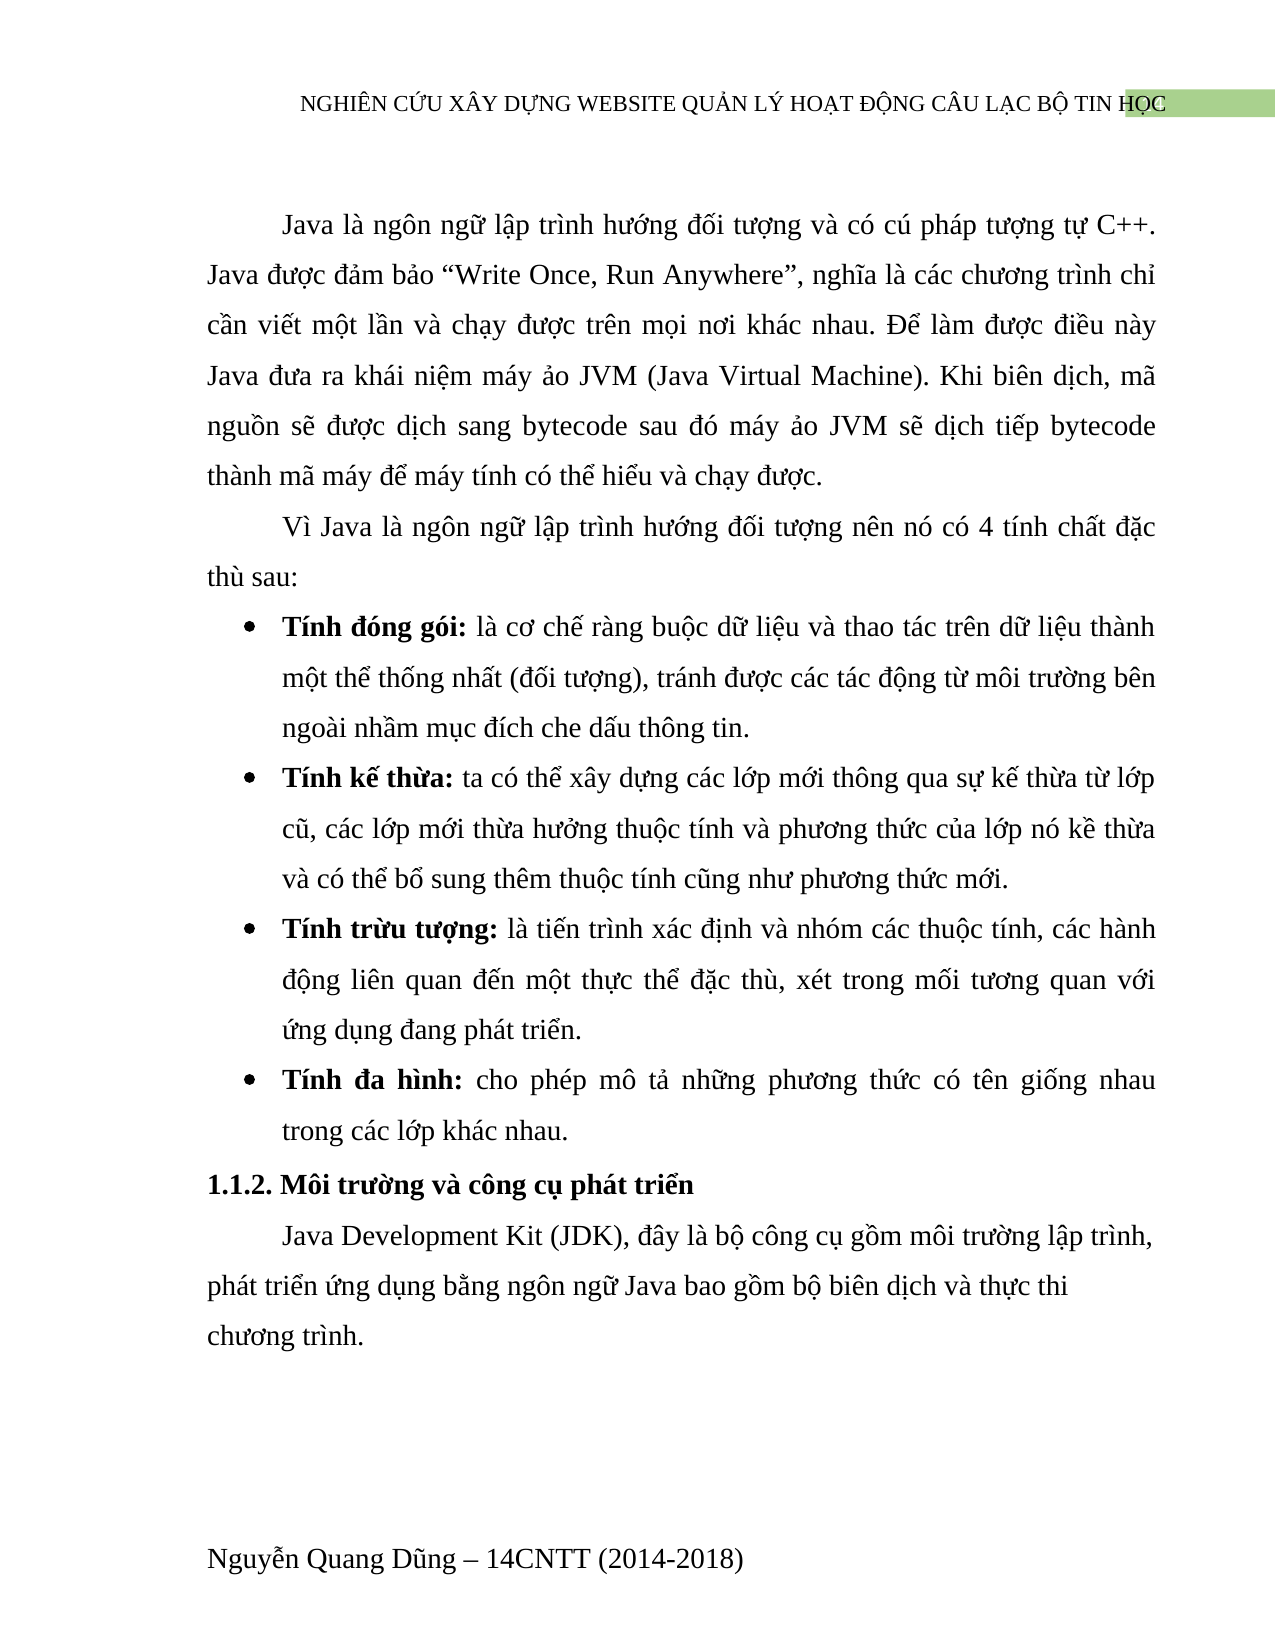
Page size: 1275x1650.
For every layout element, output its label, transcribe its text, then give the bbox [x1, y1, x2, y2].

subtitle 1.1.2. Môi trường và công cụ phát triển [207, 1167, 1157, 1201]
text Java là ngôn ngữ lập trình hướng đối tượng và có cú pháp tượng tự C++. Java được đảm bảo “Write Once, Run Anywhere”, nghĩa là các chương trình chỉ cần viết một lần và chạy được trên mọi nơi khác nhau. Để làm được điều này Java đưa ra khái niệm máy ảo JVM (Java Virtual Machine). Khi biên dịch, mã nguồn sẽ được dịch sang bytecode sau đó máy ảo JVM sẽ dịch tiếp bytecode thành mã máy để máy tính có thể hiểu và chạy được. [207, 207, 1157, 492]
list Tính đa hình: cho phép mô tả những phương thức có tên giống nhau trong các lớp khác nhau. [244, 1062, 1157, 1146]
text Java Development Kit (JDK), đây là bộ công cụ gồm môi trường lập trình, phát triển ứng dụng bằng ngôn ngữ Java bao gồm bộ biên dịch và thực thi chương trình. [207, 1218, 1157, 1352]
list Tính trừu tượng: là tiến trình xác định và nhóm các thuộc tính, các hành động liên quan đến một thực thể đặc thù, xét trong mối tương quan với ứng dụng đang phát triển. [244, 911, 1157, 1046]
list Tính kế thừa: ta có thể xây dựng các lớp mới thông qua sự kế thừa từ lớp cũ, các lớp mới thừa hưởng thuộc tính và phương thức của lớp nó kề thừa và có thể bổ sung thêm thuộc tính cũng như phương thức mới. [244, 760, 1157, 894]
list Tính đóng gói: là cơ chế ràng buộc dữ liệu và thao tác trên dữ liệu thành một thể thống nhất (đối tượng), tránh được các tác động từ môi trường bên ngoài nhầm mục đích che dấu thông tin. [244, 609, 1157, 743]
text Vì Java là ngôn ngữ lập trình hướng đối tượng nên nó có 4 tính chất đặc thù sau: [207, 509, 1157, 592]
